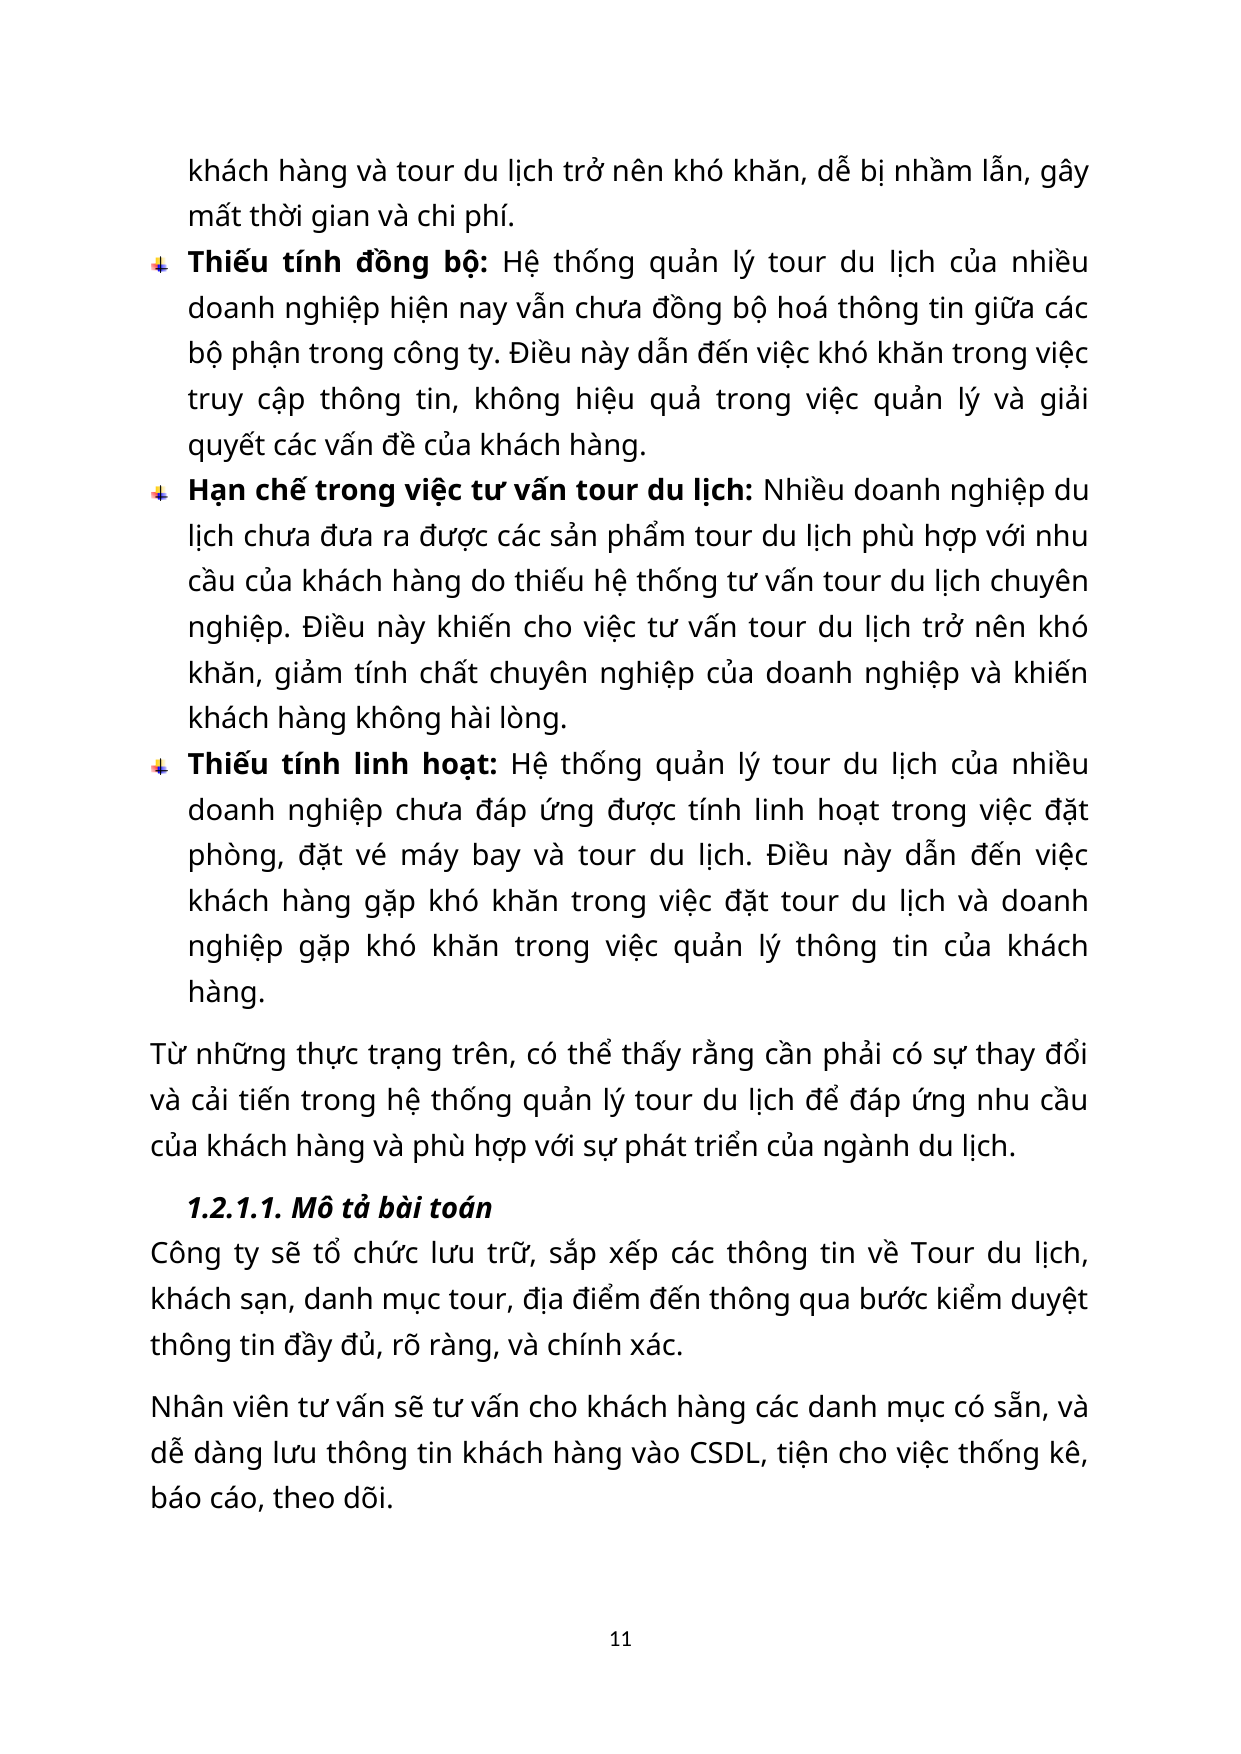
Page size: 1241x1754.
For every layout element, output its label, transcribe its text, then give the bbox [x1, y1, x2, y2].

picture [151, 255, 168, 273]
subtitle 1.2.1.1. Mô tả bài toán [150, 1187, 1090, 1227]
picture [151, 484, 168, 501]
text Công ty sẽ tổ chức lưu trữ, sắp xếp các thông tin về Tour du lịch, khách sạn, danh mục tour, địa điểm đến thông qua bước kiểm duyệt thông tin đầy đủ, rõ ràng, và chính xác. [150, 1233, 1090, 1364]
text Từ những thực trạng trên, có thể thấy rằng cần phải có sự thay đổi và cải tiến trong hệ thống quản lý tour du lịch để đáp ứng nhu cầu của khách hàng và phù hợp với sự phát triển của ngành du lịch. [150, 1033, 1090, 1164]
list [150, 150, 1090, 235]
text Nhân viên tư vấn sẽ tư vấn cho khách hàng các danh mục có sẵn, và dễ dàng lưu thông tin khách hàng vào CSDL, tiện cho việc thống kê, báo cáo, theo dõi. [150, 1386, 1090, 1517]
list Thiếu tính linh hoạt: Hệ thống quản lý tour du lịch của nhiều doanh nghiệp chưa đáp ứng được tính linh hoạt trong việc đặt phòng, đặt vé máy bay và tour du lịch. Điều này dẫn đến việc khách hàng gặp khó khăn trong việc đặt tour du lịch và doanh nghiệp gặp khó khăn trong việc quản lý thông tin của khách hàng. [150, 743, 1090, 1011]
list Thiếu tính đồng bộ: Hệ thống quản lý tour du lịch của nhiều doanh nghiệp hiện nay vẫn chưa đồng bộ hoá thông tin giữa các bộ phận trong công ty. Điều này dẫn đến việc khó khăn trong việc truy cập thông tin, không hiệu quả trong việc quản lý và giải quyết các vấn đề của khách hàng. [150, 241, 1090, 463]
picture [151, 757, 168, 775]
list Hạn chế trong việc tư vấn tour du lịch: Nhiều doanh nghiệp du lịch chưa đưa ra được các sản phẩm tour du lịch phù hợp với nhu cầu của khách hàng do thiếu hệ thống tư vấn tour du lịch chuyên nghiệp. Điều này khiến cho việc tư vấn tour du lịch trở nên khó khăn, giảm tính chất chuyên nghiệp của doanh nghiệp và khiến khách hàng không hài lòng. [150, 469, 1090, 737]
